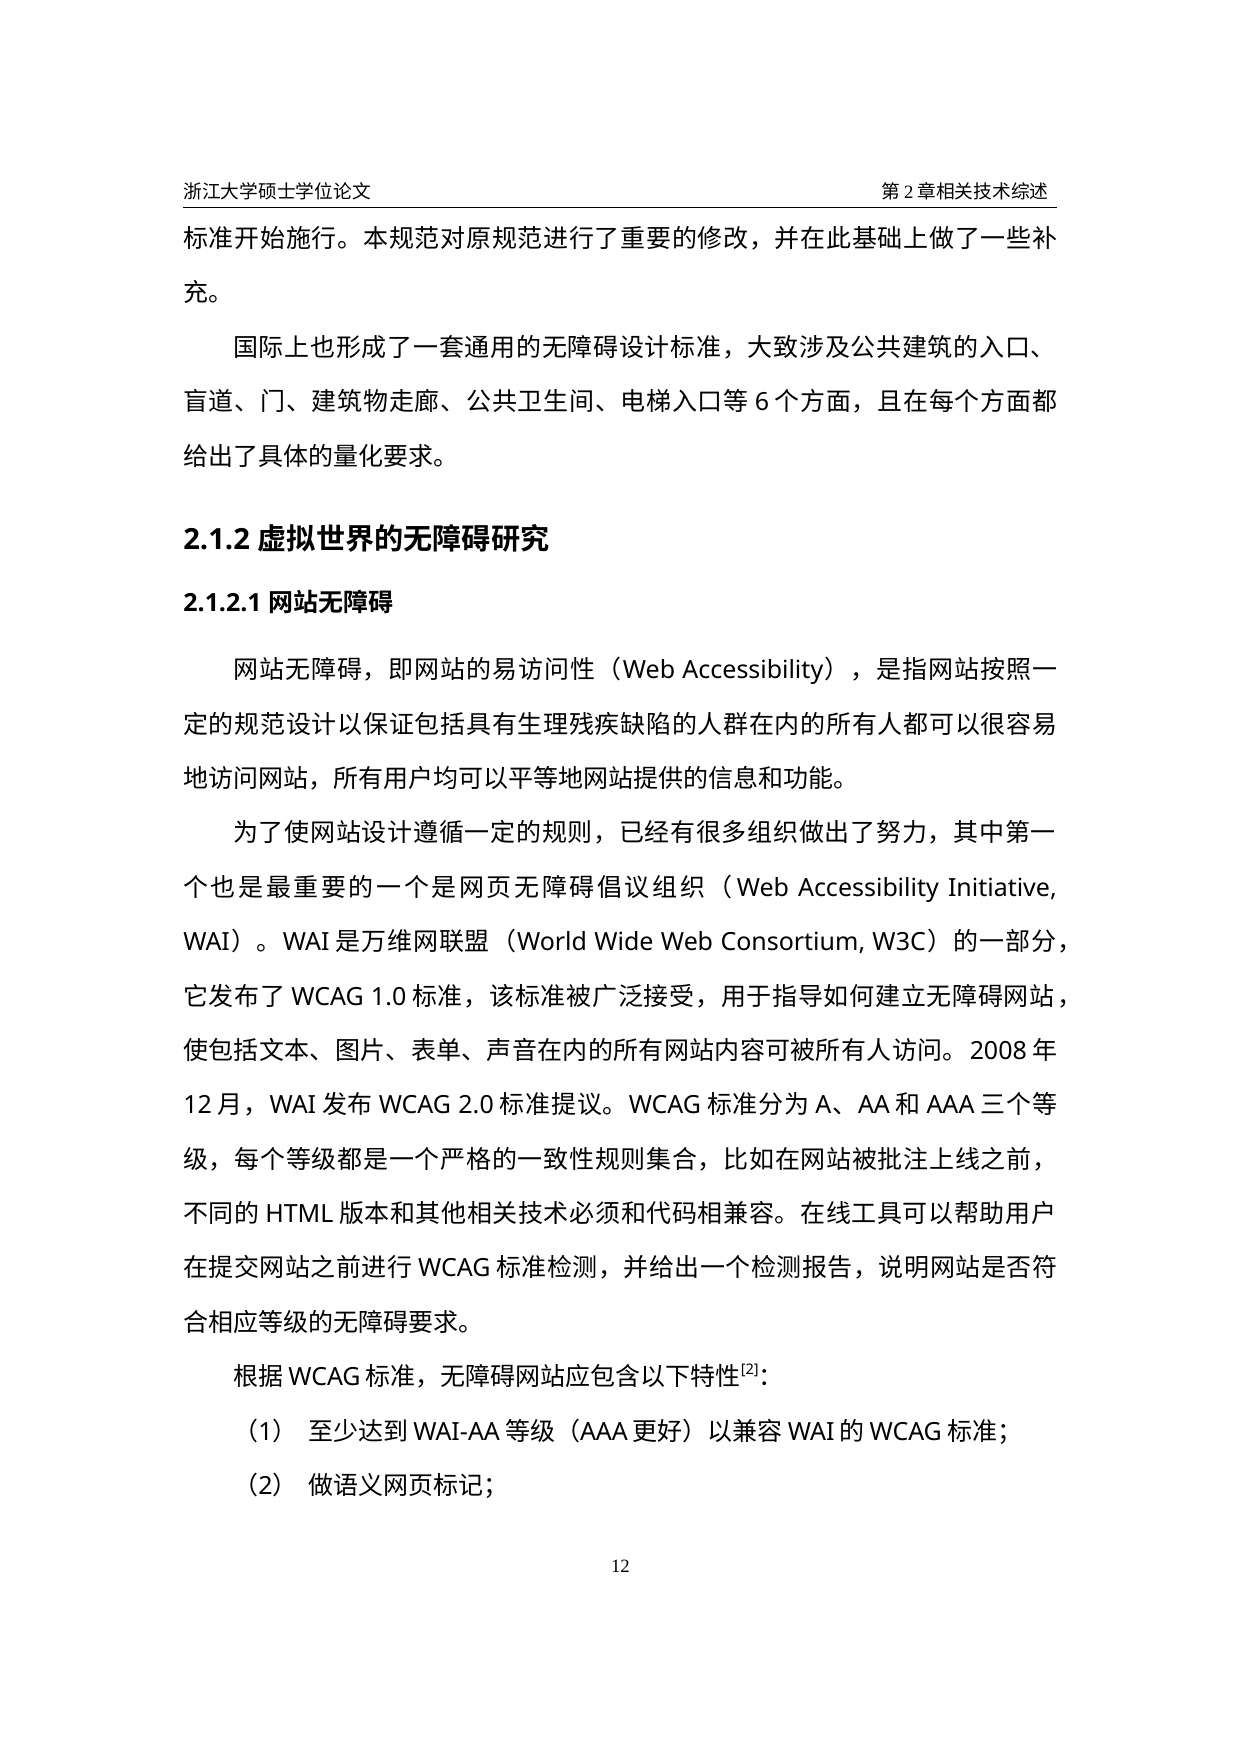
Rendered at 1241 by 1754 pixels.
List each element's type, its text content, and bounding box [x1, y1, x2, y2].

subtitle 网站无障碍 [183, 583, 1057, 619]
text 国际上也形成了一套通用的无障碍设计标准，大致涉及公共建筑的入口、盲道、门、建筑物走廊、公共卫生间、电梯入口等6个方面，且在每个方面都给出了具体的量化要求。 [183, 327, 1057, 472]
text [183, 218, 1057, 309]
text 网站无障碍，即网站的易访问性（Web Accessibility），是指网站按照一定的规范设计以保证包括具有生理残疾缺陷的人群在内的所有人都可以很容易地访问网站，所有用户均可以平等地网站提供的信息和功能。 [183, 650, 1057, 795]
text 根据WCAG标准，无障碍网站应包含以下特性[2]： [183, 1357, 1057, 1393]
list 至少达到WAI-AA等级（AAA更好）以兼容WAI的WCAG标准； [233, 1411, 1057, 1447]
subtitle 虚拟世界的无障碍研究 [183, 515, 1057, 558]
list 做语义网页标记； [233, 1465, 1057, 1502]
text 为了使网站设计遵循一定的规则，已经有很多组织做出了努力，其中第一个也是最重要的一个是网页无障碍倡议组织（Web Accessibility Initiative, WAI）。WAI是万维网联盟（World Wide Web Consortium, W3C）的一部分，它发布了WCAG 1.0标准，该标准被广泛接受，用于指导如何建立无障碍网站，使包括文本、图片、表单、声音在内的所有网站内容可被所有人访问。2008年12月，WAI发布WCAG 2.0标准提议。WCAG标准分为A、AA和AAA三个等级，每个等级都是一个严格的一致性规则集合，比如在网站被批注上线之前，不同的HTML版本和其他相关技术必须和代码相兼容。在线工具可以帮助用户在提交网站之前进行WCAG标准检测，并给出一个检测报告，说明网站是否符合相应等级的无障碍要求。 [183, 813, 1057, 1338]
